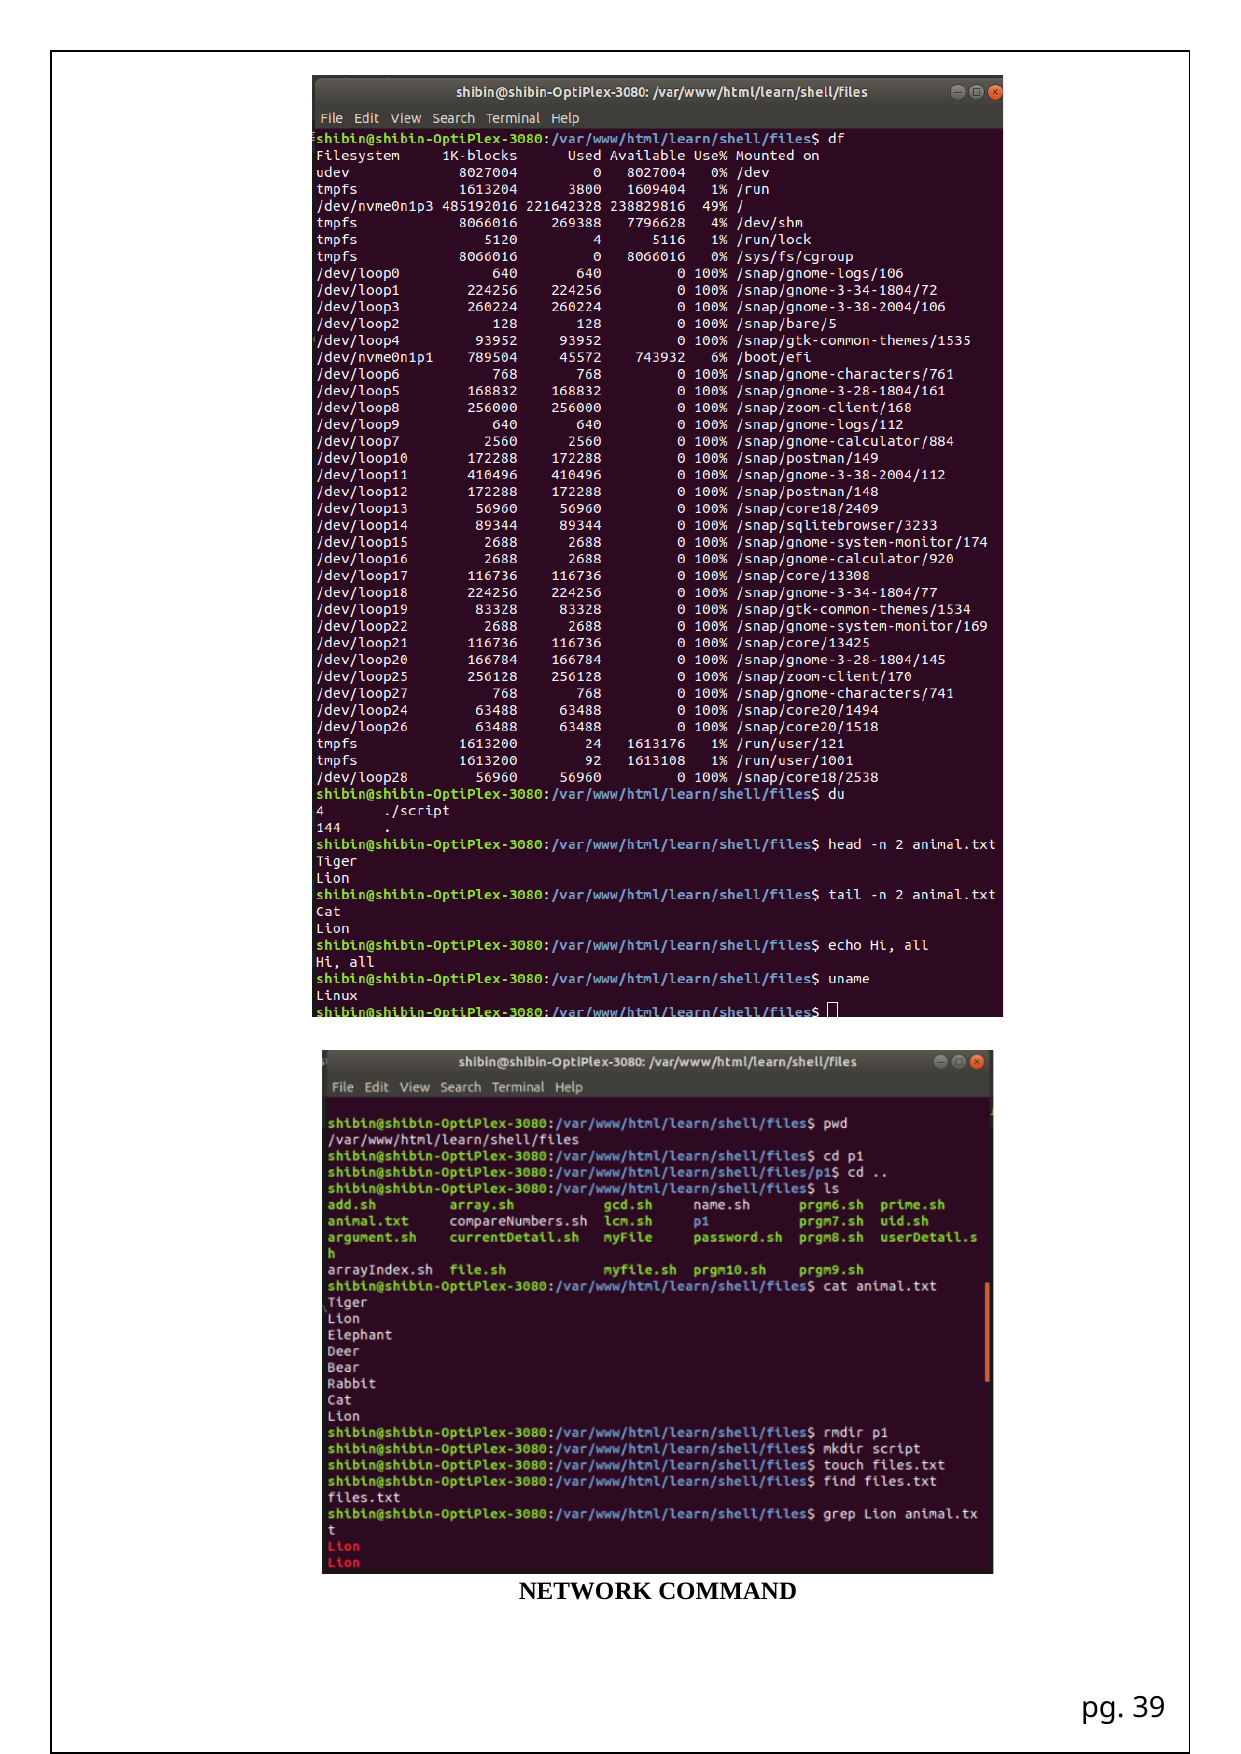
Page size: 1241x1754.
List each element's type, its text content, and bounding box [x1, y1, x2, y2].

picture [312, 75, 1004, 1017]
picture [322, 1050, 994, 1574]
text NETWORK COMMAND [75, 1576, 1165, 1604]
